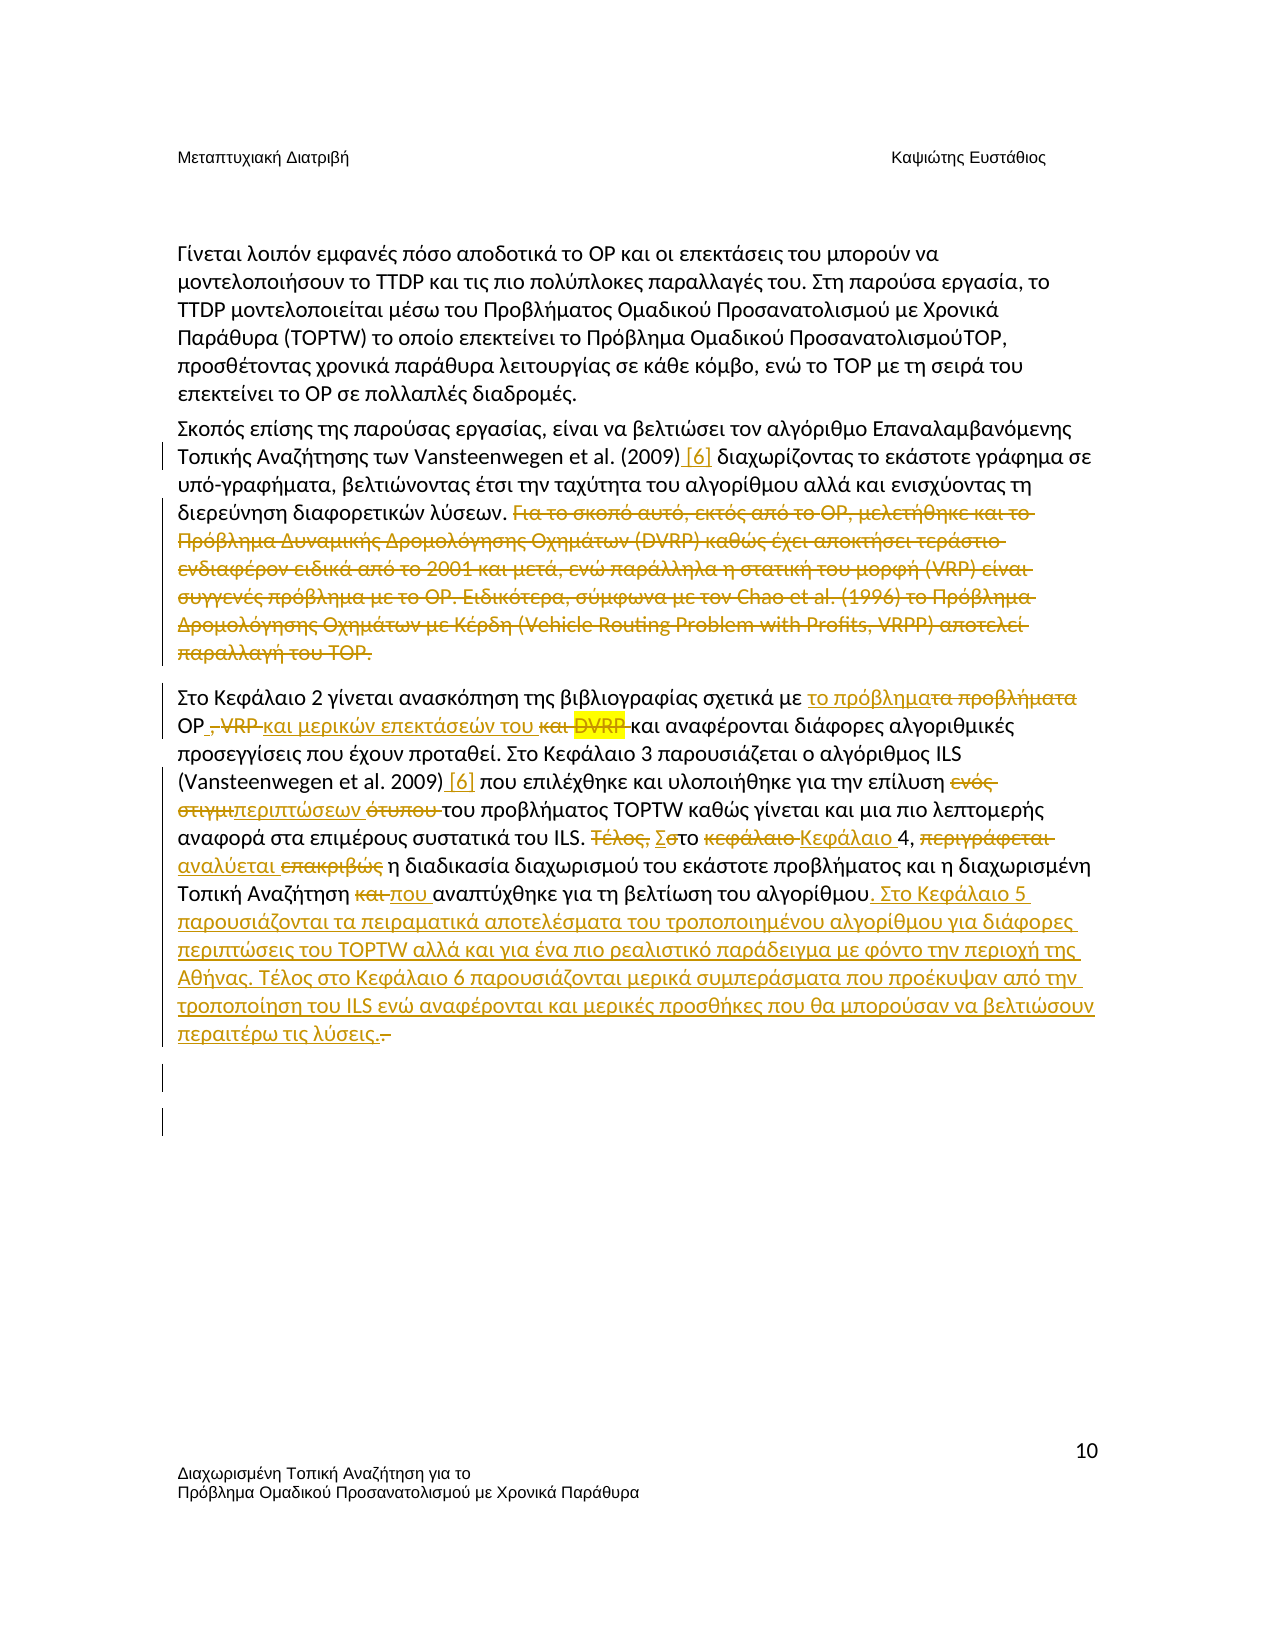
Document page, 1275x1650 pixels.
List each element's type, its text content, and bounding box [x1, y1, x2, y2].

text Γίνεται λοιπόν εμφανές πόσο αποδοτικά το OP και οι επεκτάσεις του μπορούν να μοντελοποιήσουν το TTDP και τις πιο πολύπλοκες παραλλαγές του. Στη παρούσα εργασία, το TTDP μοντελοποιείται μέσω του Προβλήματος Ομαδικού Προσανατολισμού με Χρονικά Παράθυρα (TOPTW) το οποίο επεκτείνει το Πρόβλημα Ομαδικού ΠροσανατολισμούTOP, προσθέτοντας χρονικά παράθυρα λειτουργίας σε κάθε κόμβο, ενώ το TOP με τη σειρά του επεκτείνει το OP σε πολλαπλές διαδρομές. [177, 239, 1098, 408]
text Στο Κεφάλαιο 2 γίνεται ανασκόπηση της βιβλιογραφίας σχετικά με OPκαι αναφέρονται διάφορες αλγοριθμικές προσεγγίσεις που έχουν προταθεί. Στο Κεφάλαιο 3 παρουσιάζεται ο αλγόριθμος ILS (Vansteenwegen et al. 2009) που επιλέχθηκε και υλοποιήθηκε για την επίλυση του προβλήματος TOPTW καθώς γίνεται και μια πιο λεπτομερής αναφορά στα επιμέρους συστατικά του ILS. το 4, η διαδικασία διαχωρισμού του εκάστοτε προβλήματος και η διαχωρισμένη Τοπική Αναζήτηση αναπτύχθηκε για τη βελτίωση του αλγορίθμου [177, 683, 1098, 1047]
text Σκοπός επίσης της παρούσας εργασίας, είναι να βελτιώσει τον αλγόριθμο Επαναλαμβανόμενης Τοπικής Αναζήτησης των Vansteenwegen et al. (2009) διαχωρίζοντας το εκάστοτε γράφημα σε υπό-γραφήματα, βελτιώνοντας έτσι την ταχύτητα του αλγορίθμου αλλά και ενισχύοντας τη διερεύνηση διαφορετικών λύσεων. [177, 414, 1098, 666]
